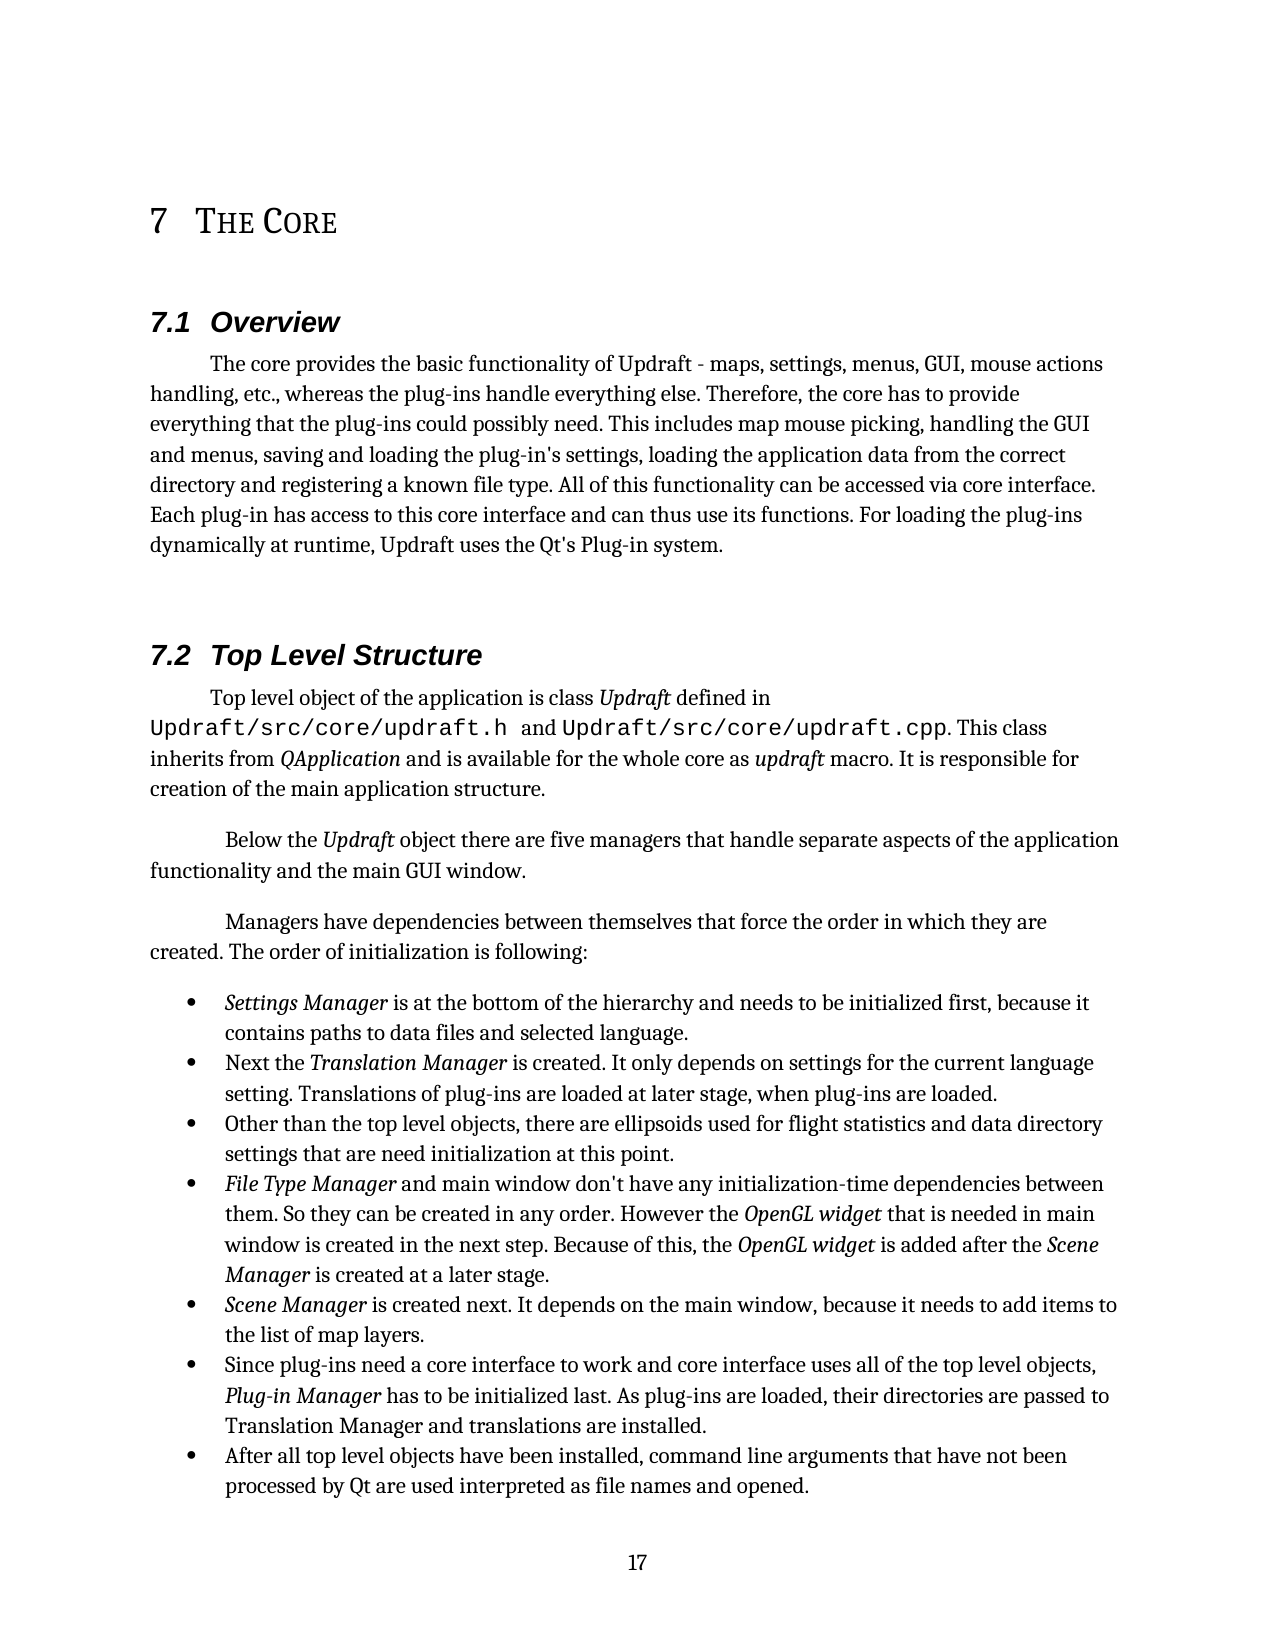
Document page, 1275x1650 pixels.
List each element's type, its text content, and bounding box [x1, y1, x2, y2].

text Below the Updraft object there are five managers that handle separate aspects of the application functionality and the main GUI window. [150, 827, 1125, 884]
list Scene Manager is created next. It depends on the main window, because it needs to add items to the list of map layers. [187, 1292, 1125, 1348]
list After all top level objects have been installed, command line arguments that have not been processed by Qt are used interpreted as file names and opened. [187, 1443, 1125, 1499]
subtitle The Core [150, 200, 1125, 243]
text The core provides the basic functionality of Updraft - maps, settings, menus, GUI, mouse actions handling, etc., whereas the plug-ins handle everything else. Therefore, the core has to provide everything that the plug-ins could possibly need. This includes map mouse picking, handling the GUI and menus, saving and loading the plug-in's settings, loading the application data from the correct directory and registering a known file type. All of this functionality can be accessed via core interface. Each plug-in has access to this core interface and can thus use its functions. For loading the plug-ins dynamically at runtime, Updraft uses the Qt's Plug-in system. [150, 351, 1125, 558]
subtitle Overview [150, 305, 1125, 338]
list Other than the top level objects, there are ellipsoids used for flight statistics and data directory settings that are need initialization at this point. [187, 1111, 1125, 1167]
text Managers have dependencies between themselves that force the order in which they are created. The order of initialization is following: [150, 908, 1125, 965]
subtitle Top Level Structure [150, 638, 1125, 672]
list Settings Manager is at the bottom of the hierarchy and needs to be initialized first, because it contains paths to data files and selected language. [187, 990, 1125, 1046]
list File Type Manager and main window don't have any initialization-time dependencies between them. So they can be created in any order. However the OpenGL widget that is needed in main window is created in the next step. Because of this, the OpenGL widget is added after the Scene Manager is created at a later stage. [187, 1171, 1125, 1288]
list Since plug-ins need a core interface to work and core interface uses all of the top level objects, Plug-in Manager has to be initialized last. As plug-ins are loaded, their directories are passed to Translation Manager and translations are installed. [187, 1352, 1125, 1439]
list Next the Translation Manager is created. It only depends on settings for the current language setting. Translations of plug-ins are loaded at later stage, when plug-ins are loaded. [187, 1050, 1125, 1107]
text Top level object of the application is class Updraft defined in Updraft/src/core/updraft.h and Updraft/src/core/updraft.cpp. This class inherits from QApplication and is available for the whole core as updraft macro. It is responsible for creation of the main application structure. [150, 684, 1125, 802]
